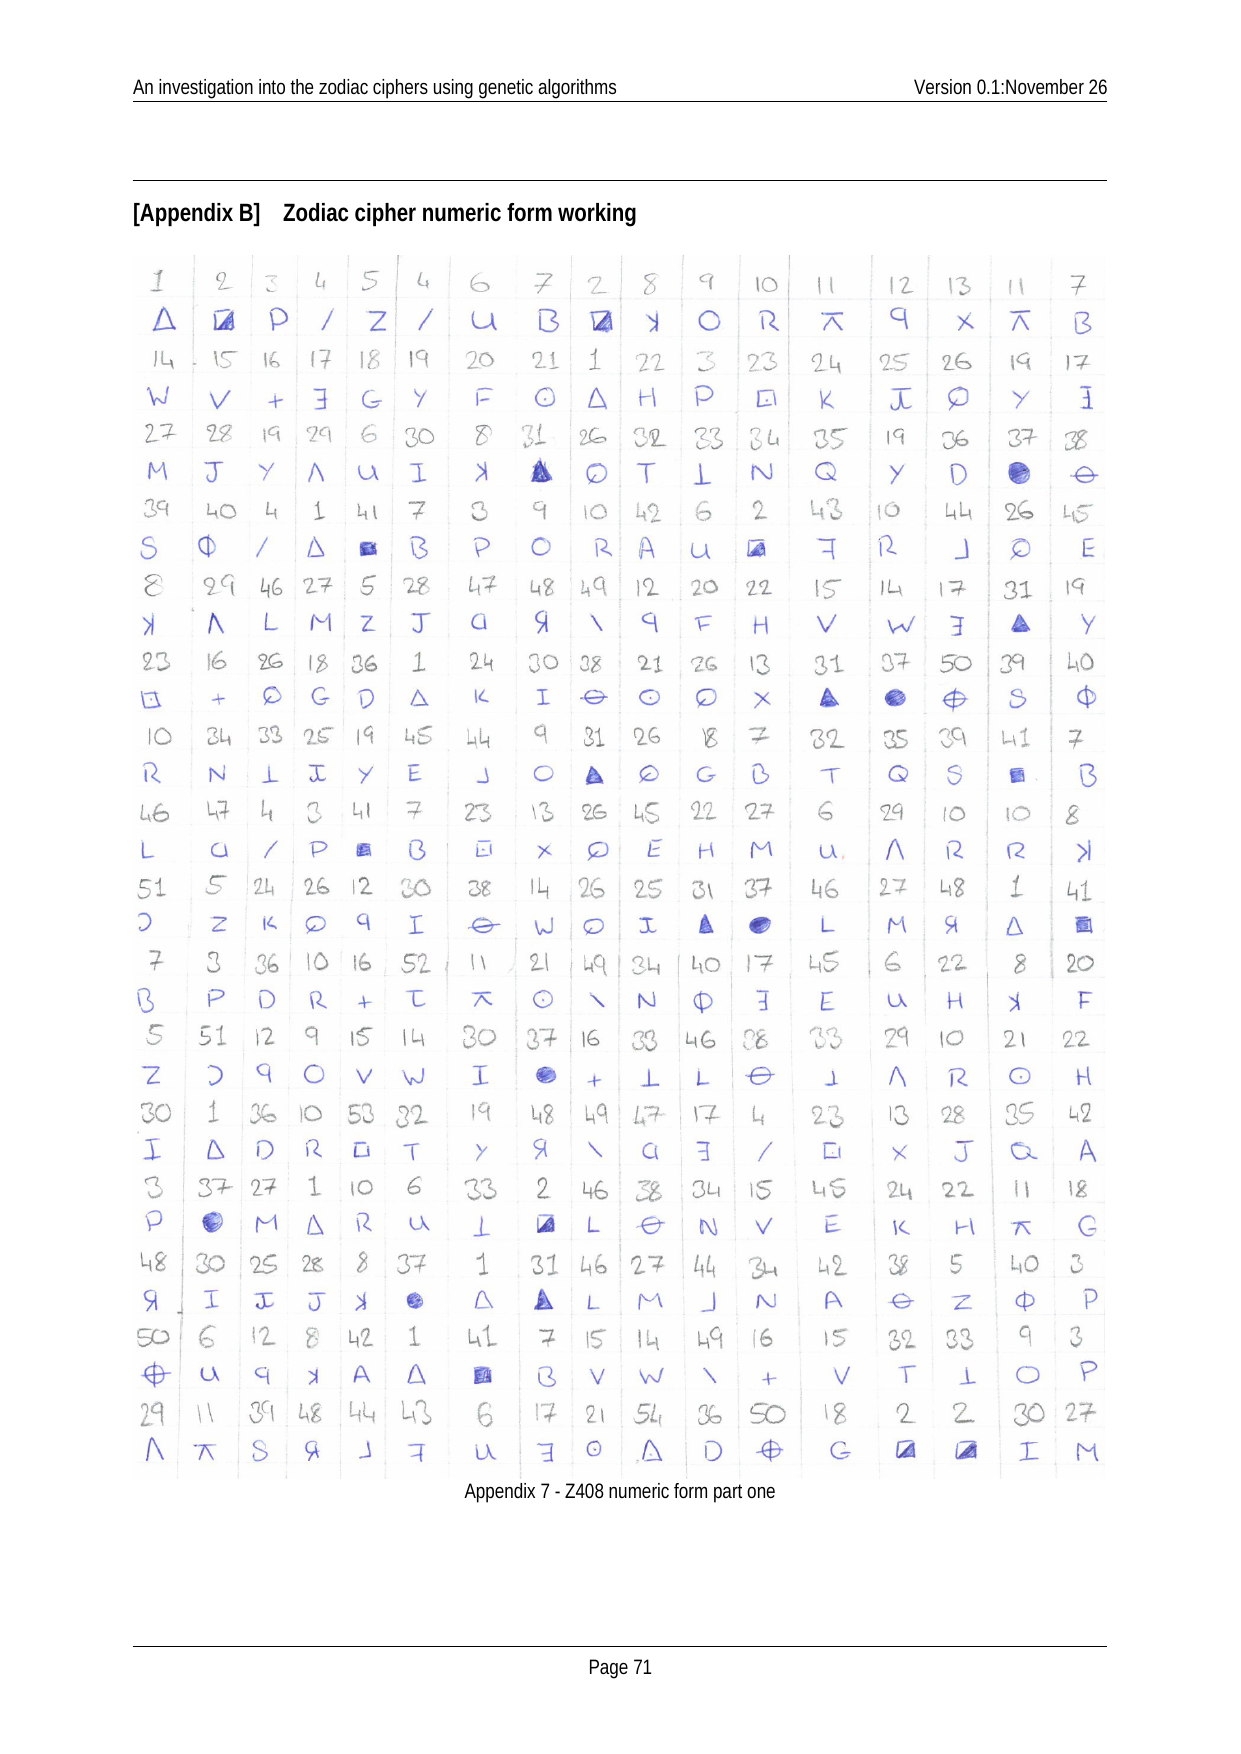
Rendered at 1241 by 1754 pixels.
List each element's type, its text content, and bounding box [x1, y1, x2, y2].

picture [132, 255, 1105, 1479]
subtitle Zodiac cipher numeric form working [133, 181, 1107, 226]
